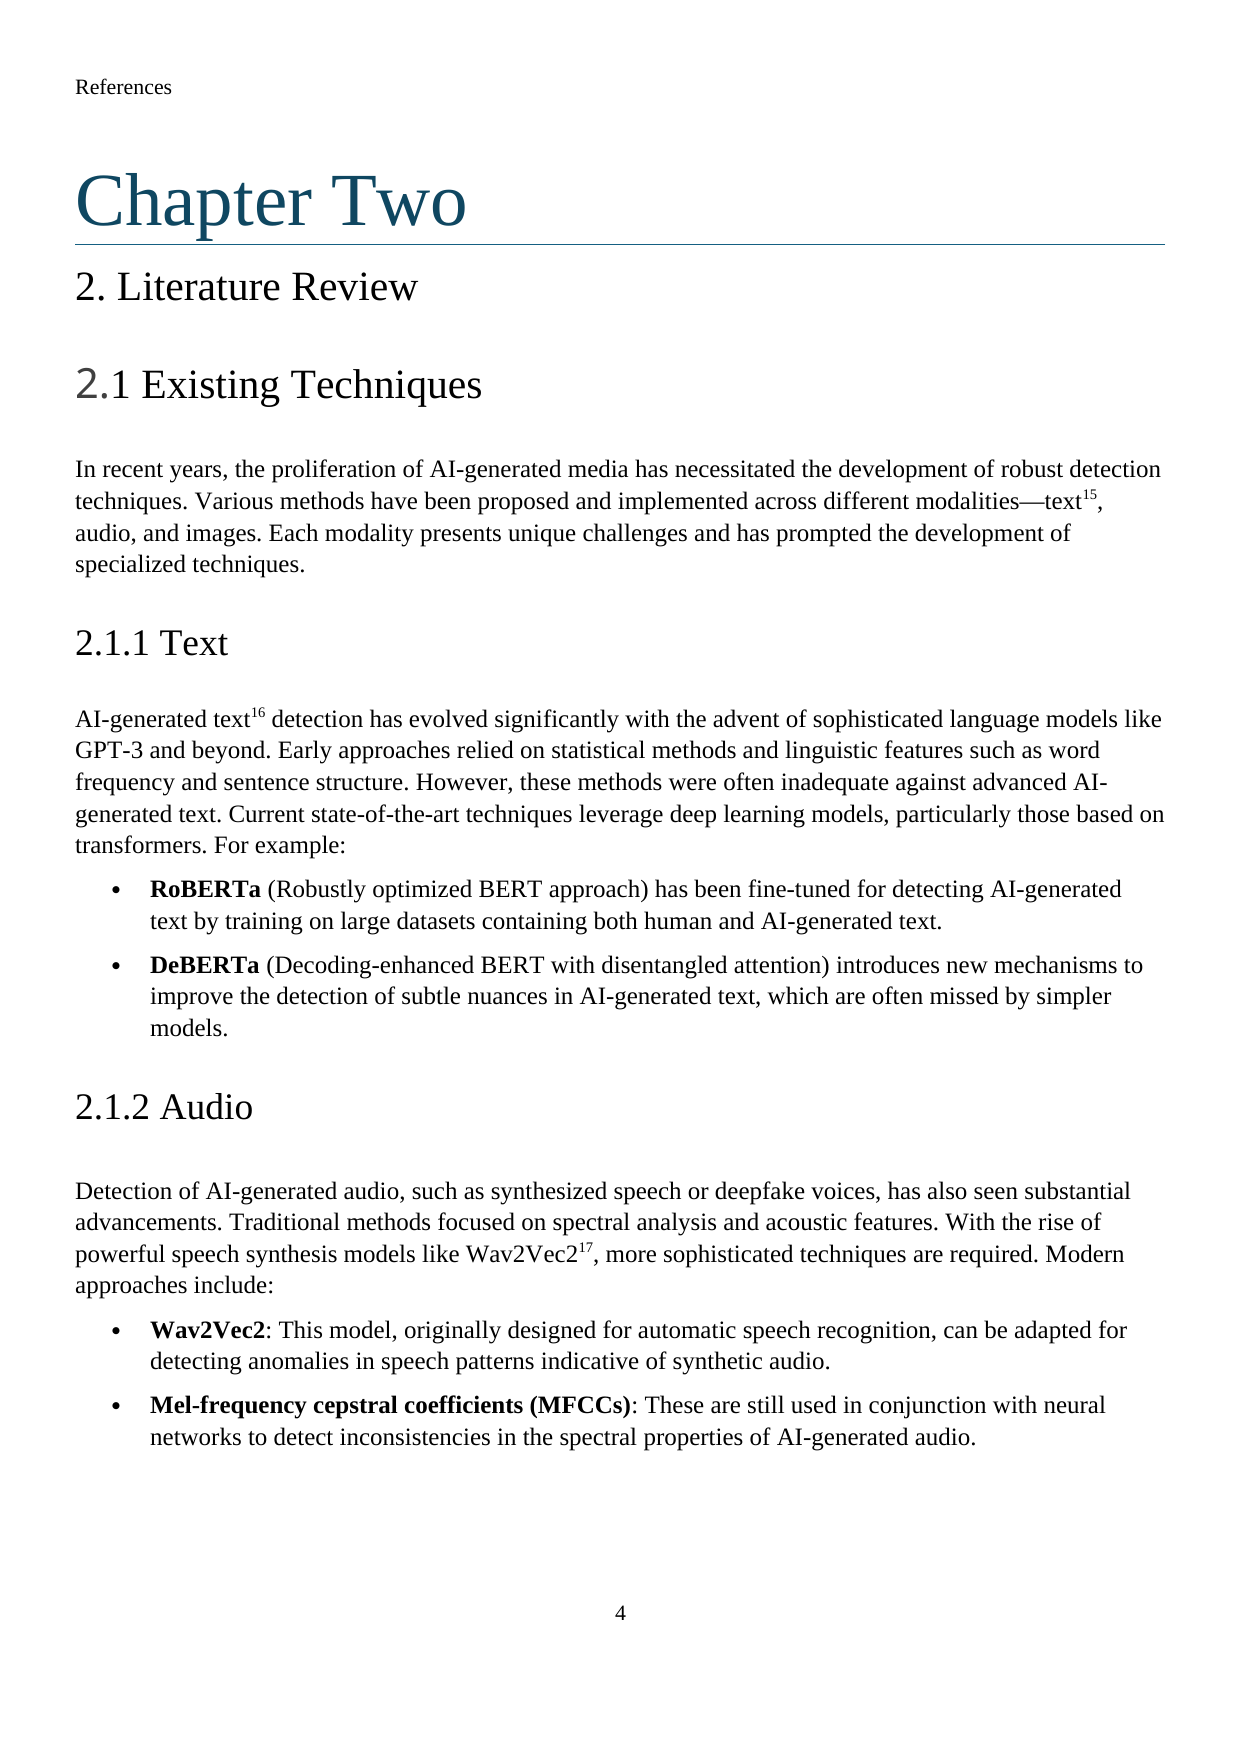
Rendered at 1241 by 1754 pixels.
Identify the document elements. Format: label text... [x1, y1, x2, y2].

subtitle 2.1.1 Text [75, 621, 1165, 701]
list Wav2Vec2: This model, originally designed for automatic speech recognition, can be adapted for detecting anomalies in speech patterns indicative of synthetic audio. [112, 1315, 1165, 1375]
subtitle 2.1.2 Audio [75, 1084, 1165, 1128]
text AI-generated text detection has evolved significantly with the advent of sophisticated language models like GPT-3 and beyond. Early approaches relied on statistical methods and linguistic features such as word frequency and sentence structure. However, these methods were often inadequate against advanced AI-generated text. Current state-of-the-art techniques leverage deep learning models, particularly those based on transformers. For example: [75, 704, 1165, 859]
subtitle 2. Literature Review [75, 262, 1165, 309]
list DeBERTa (Decoding-enhanced BERT with disentangled attention) introduces new mechanisms to improve the detection of subtle nuances in AI-generated text, which are often missed by simpler models. [112, 950, 1165, 1069]
subtitle 2.1 Existing Techniques [75, 354, 1165, 410]
list Mel-frequency cepstral coefficients (MFCCs): These are still used in conjunction with neural networks to detect inconsistencies in the spectral properties of AI-generated audio. [112, 1390, 1165, 1478]
subtitle Chapter Two [75, 156, 1165, 244]
list RoBERTa (Robustly optimized BERT approach) has been fine-tuned for detecting AI-generated text by training on large datasets containing both human and AI-generated text. [112, 874, 1165, 934]
text Detection of AI-generated audio, such as synthesized speech or deepfake voices, has also seen substantial advancements. Traditional methods focused on spectral analysis and acoustic features. With the rise of powerful speech synthesis models like Wav2Vec2, more sophisticated techniques are required. Modern approaches include: [75, 1176, 1165, 1299]
text In recent years, the proliferation of AI-generated media has necessitated the development of robust detection techniques. Various methods have been proposed and implemented across different modalities—text, audio, and images. Each modality presents unique challenges and has prompted the development of specialized techniques. [75, 454, 1165, 606]
